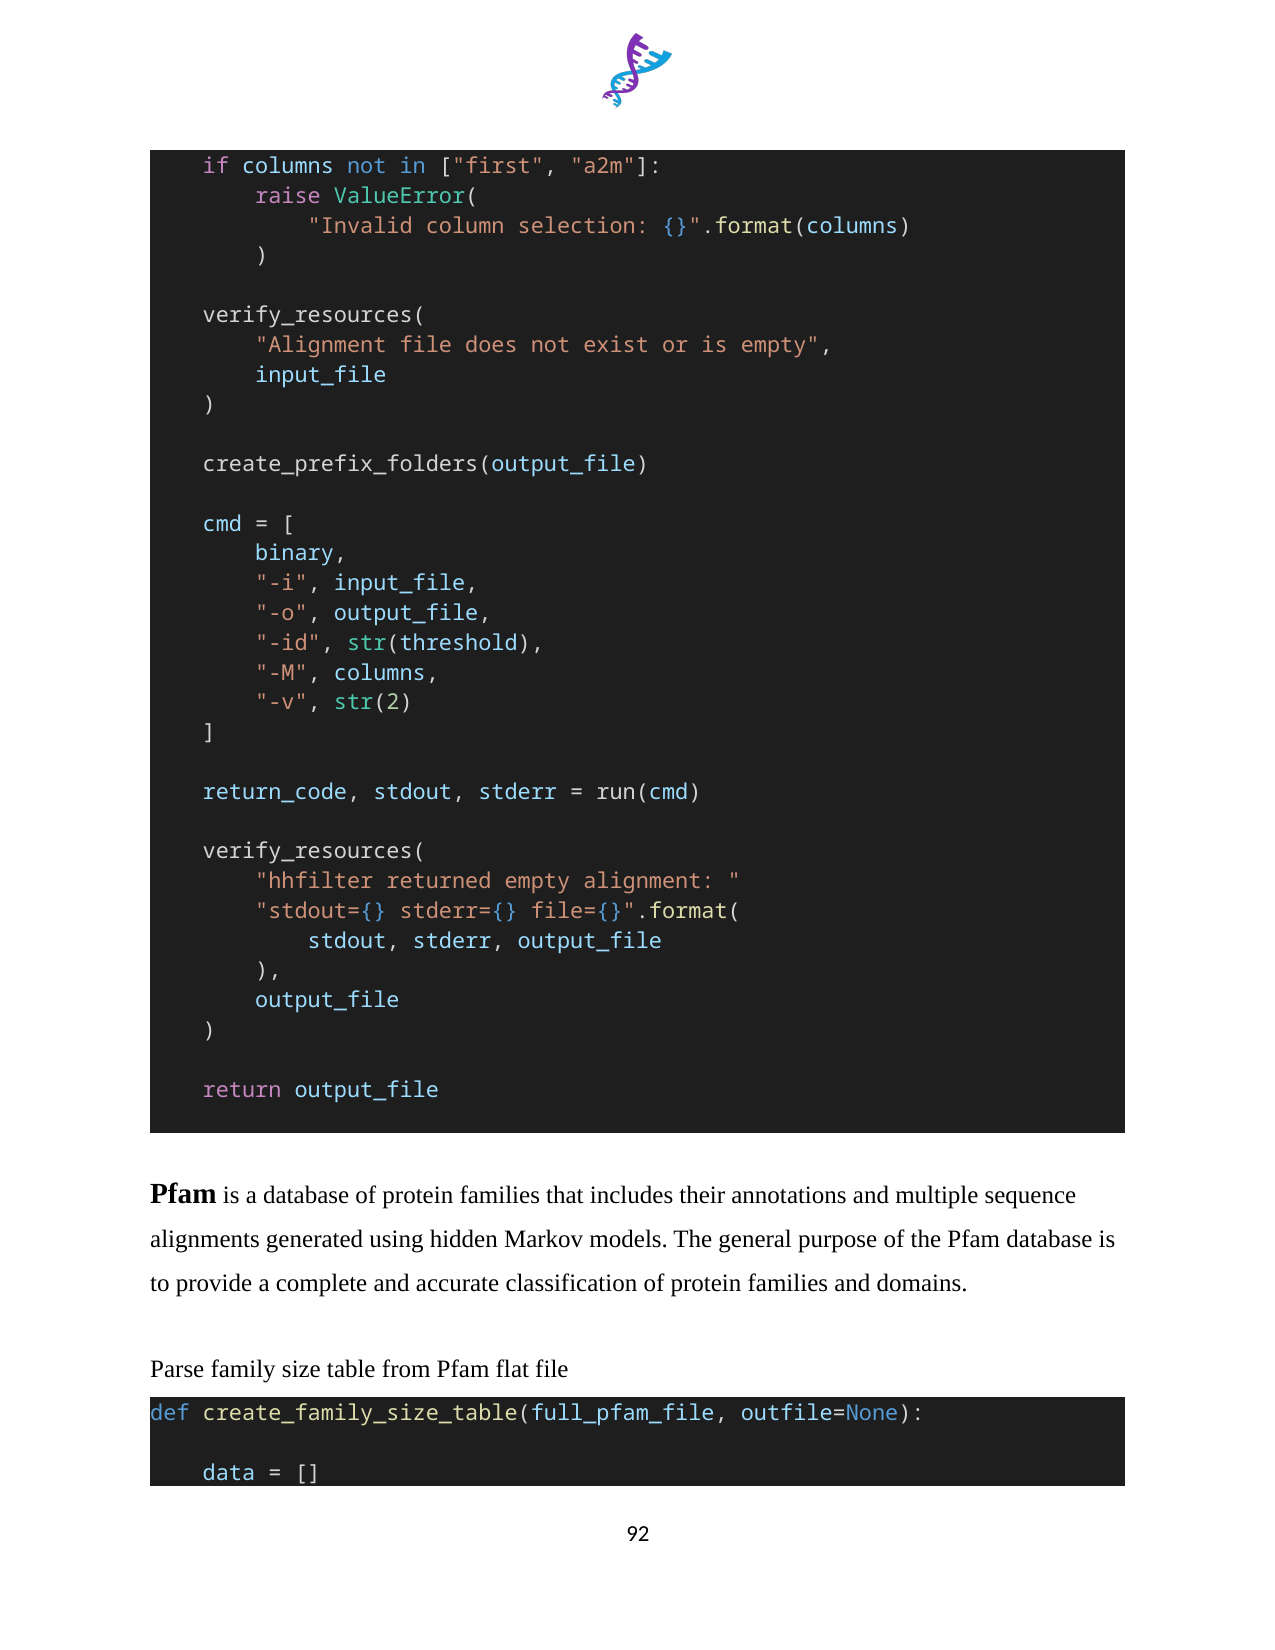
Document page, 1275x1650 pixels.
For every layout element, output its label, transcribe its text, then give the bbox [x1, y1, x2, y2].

text ), [150, 954, 1125, 984]
text raise ValueError( [150, 180, 1125, 209]
text "Alignment file does not exist or is empty", [150, 329, 1125, 358]
text "hhfilter returned empty alignment: " [150, 865, 1125, 895]
text "stdout={} stderr={} file={}".format( [150, 895, 1125, 924]
text "-M", columns, [150, 656, 1125, 686]
text ) [150, 1014, 1125, 1044]
text "-i", input_file, [150, 567, 1125, 597]
text Parse family size table from Pfam flat file [150, 1354, 1125, 1383]
text return_code, stdout, stderr = run(cmd) [150, 776, 1125, 805]
text if columns not in ["first", "a2m"]: [150, 150, 1125, 180]
text data = [] [150, 1457, 1125, 1486]
text output_file [150, 984, 1125, 1014]
text cmd = [ [150, 507, 1125, 537]
text create_prefix_folders(output_file) [150, 448, 1125, 478]
text binary, [150, 537, 1125, 567]
picture [602, 33, 672, 109]
text def create_family_size_table(full_pfam_file, outfile=None): [150, 1397, 1125, 1427]
text stdout, stderr, output_file [150, 924, 1125, 954]
text ) [150, 388, 1125, 418]
text input_file [150, 358, 1125, 388]
text "-id", str(threshold), [150, 627, 1125, 656]
text ] [150, 716, 1125, 746]
text "Invalid column selection: {}".format(columns) [150, 209, 1125, 239]
text "-o", output_file, [150, 597, 1125, 627]
text verify_resources( [150, 299, 1125, 329]
text Pfam is a database of protein families that includes their annotations and multiple sequence alignments generated using hidden Markov models. The general purpose of the Pfam database is to provide a complete and accurate classification of protein families and domains. [150, 1176, 1125, 1296]
text ) [150, 239, 1125, 269]
text verify_resources( [150, 835, 1125, 865]
text return output_file [150, 1073, 1125, 1103]
text "-v", str(2) [150, 686, 1125, 716]
